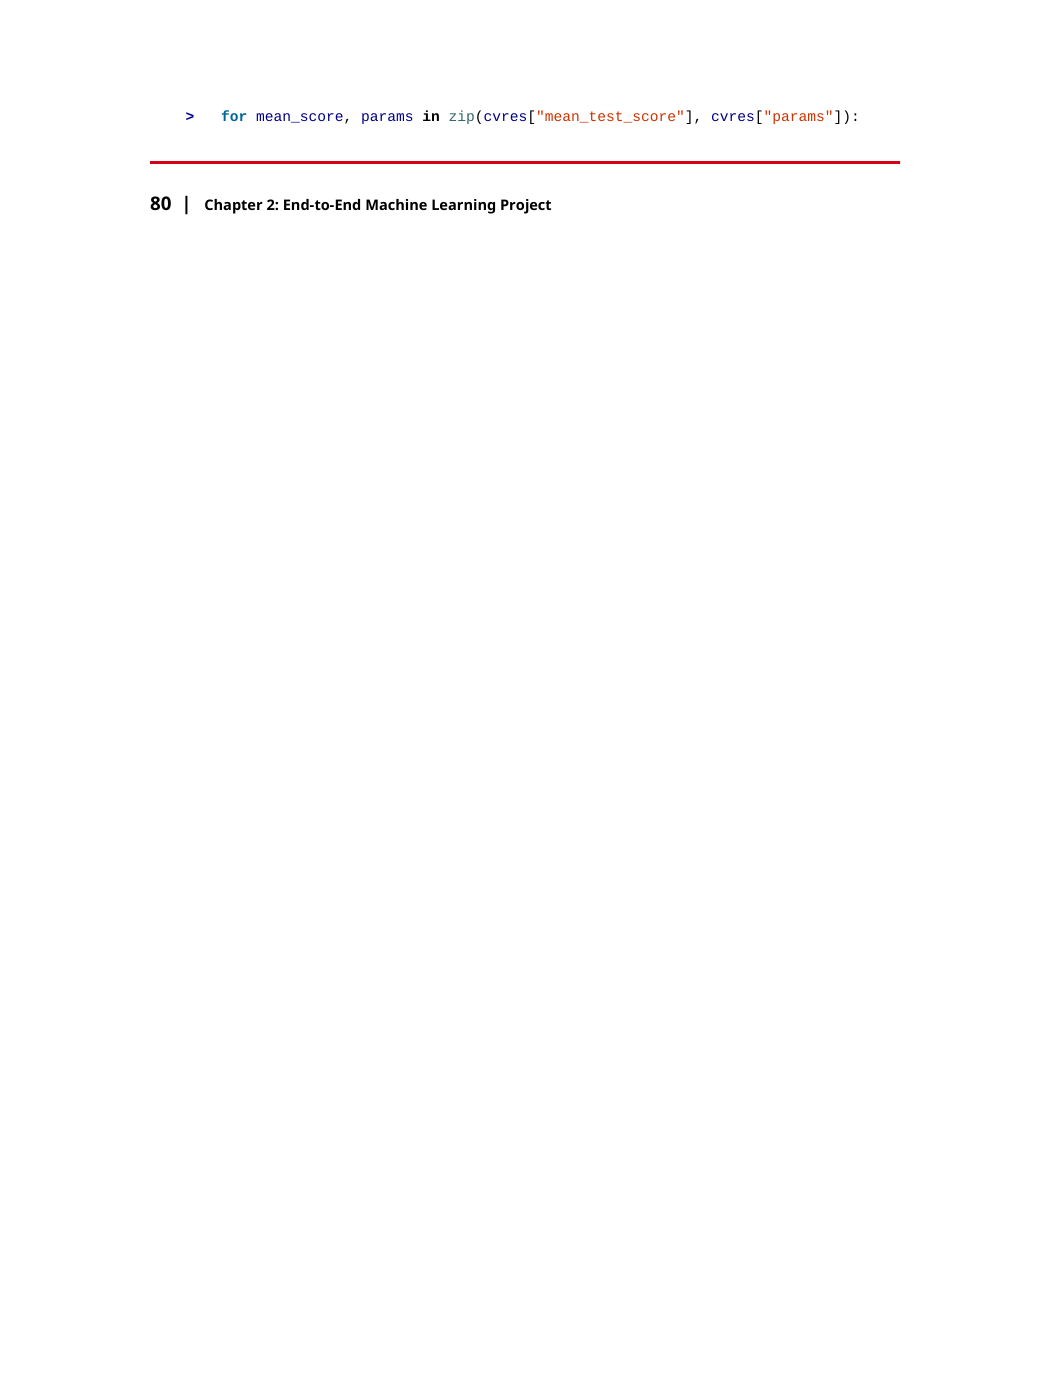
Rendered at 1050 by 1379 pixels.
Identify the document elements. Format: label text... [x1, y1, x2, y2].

list for mean_score, params in zip(cvres["mean_test_score"], cvres["params"]): [185, 109, 900, 126]
text 80 | Chapter 2: End-to-End Machine Learning Project [150, 191, 900, 216]
